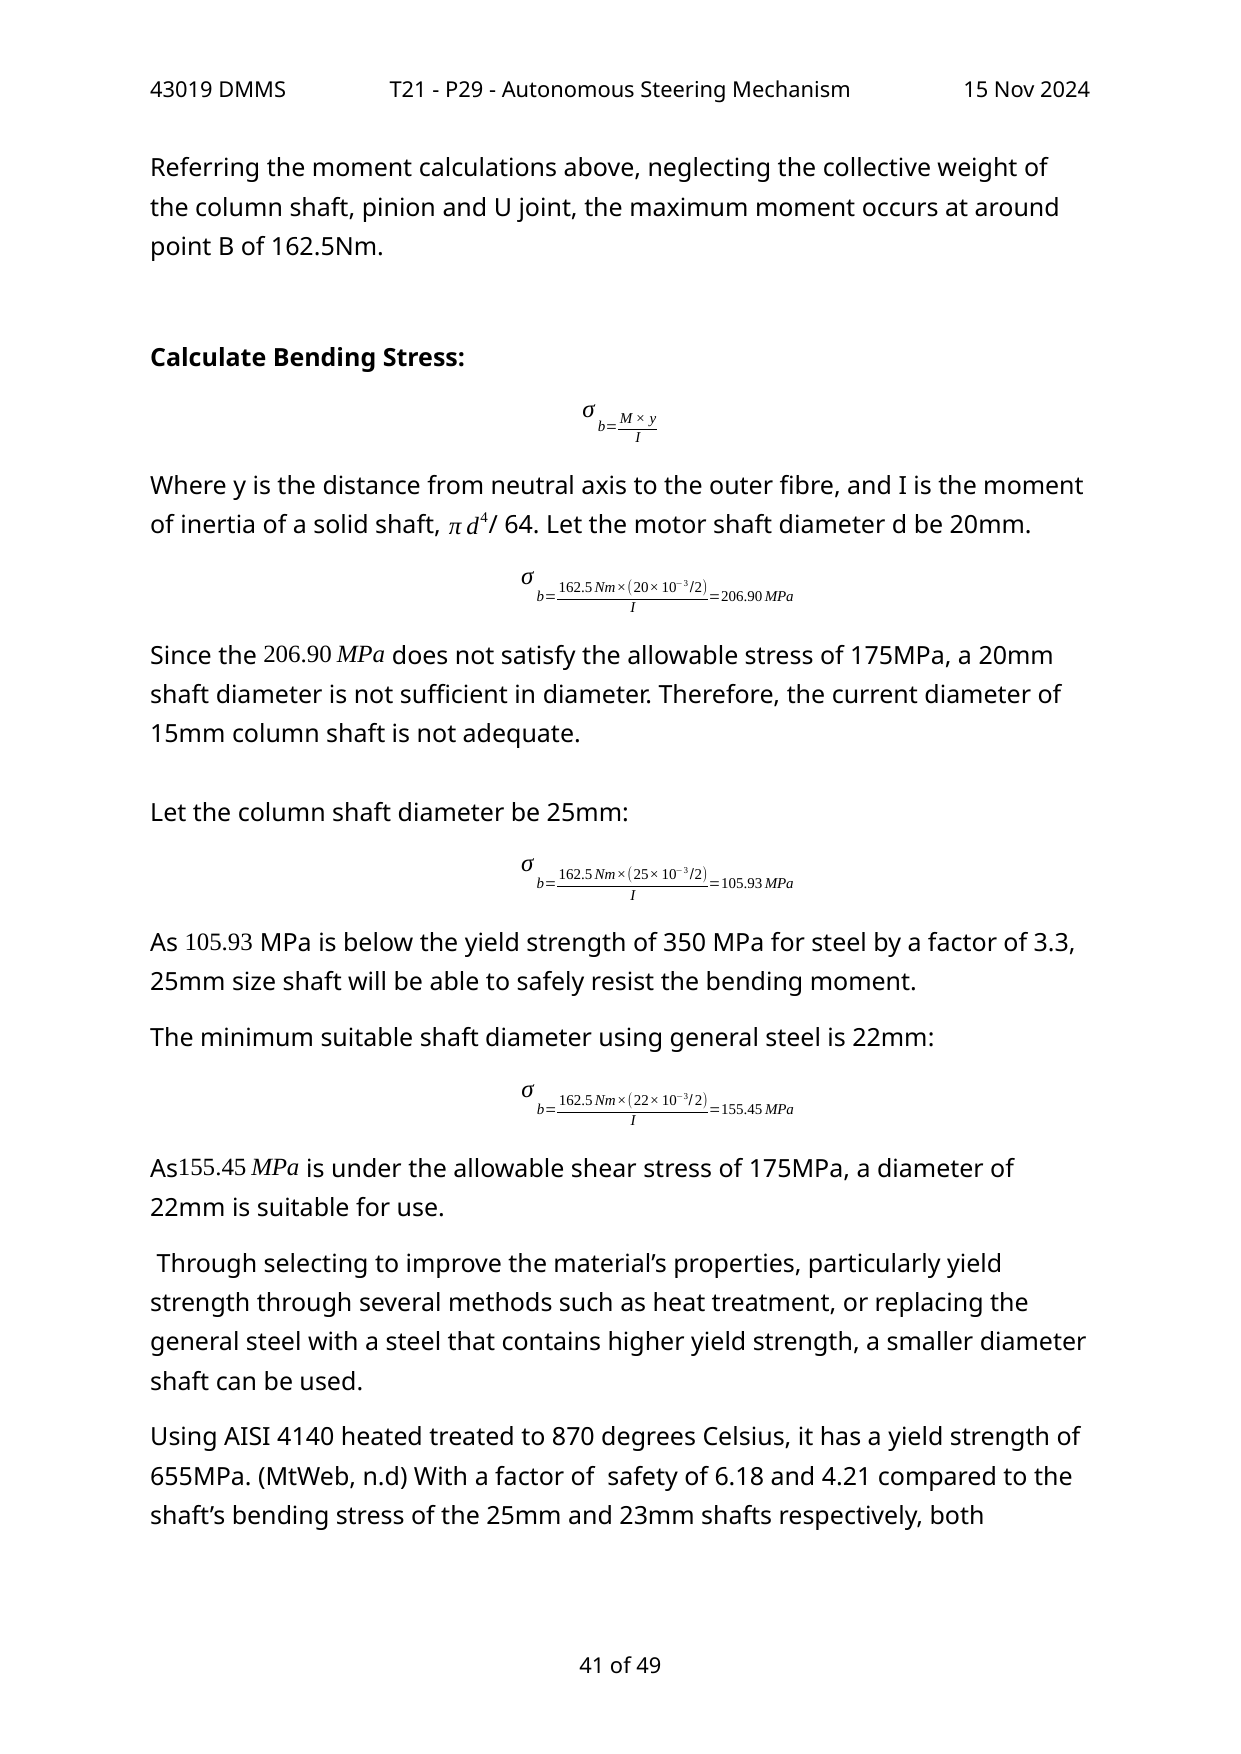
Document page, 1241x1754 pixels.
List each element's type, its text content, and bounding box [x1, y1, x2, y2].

text As is under the allowable shear stress of 175MPa, a diameter of 22mm is suitable for use. [150, 1151, 1090, 1224]
text Where y is the distance from neutral axis to the outer fibre, and I is the moment of inertia of a solid shaft, / 64. Let the motor shaft diameter d be 20mm. [150, 468, 1090, 541]
text Through selecting to improve the material’s properties, particularly yield strength through several methods such as heat treatment, or replacing the general steel with a steel that contains higher yield strength, a smaller diameter shaft can be used. [150, 1246, 1090, 1397]
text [150, 1419, 1090, 1531]
text The minimum suitable shaft diameter using general steel is 22mm: [150, 1020, 1090, 1054]
text Referring the moment calculations above, neglecting the collective weight of the column shaft, pinion and U joint, the maximum moment occurs at around point B of 162.5Nm. [150, 150, 1090, 262]
text Calculate Bending Stress: [150, 340, 1090, 374]
text Since the does not satisfy the allowable stress of 175MPa, a 20mm shaft diameter is not sufficient in diameter. Therefore, the current diameter of 15mm column shaft is not adequate. Let the column shaft diameter be 25mm: [150, 637, 1090, 828]
text As MPa is below the yield strength of 350 MPa for steel by a factor of 3.3, 25mm size shaft will be able to safely resist the bending moment. [150, 925, 1090, 998]
